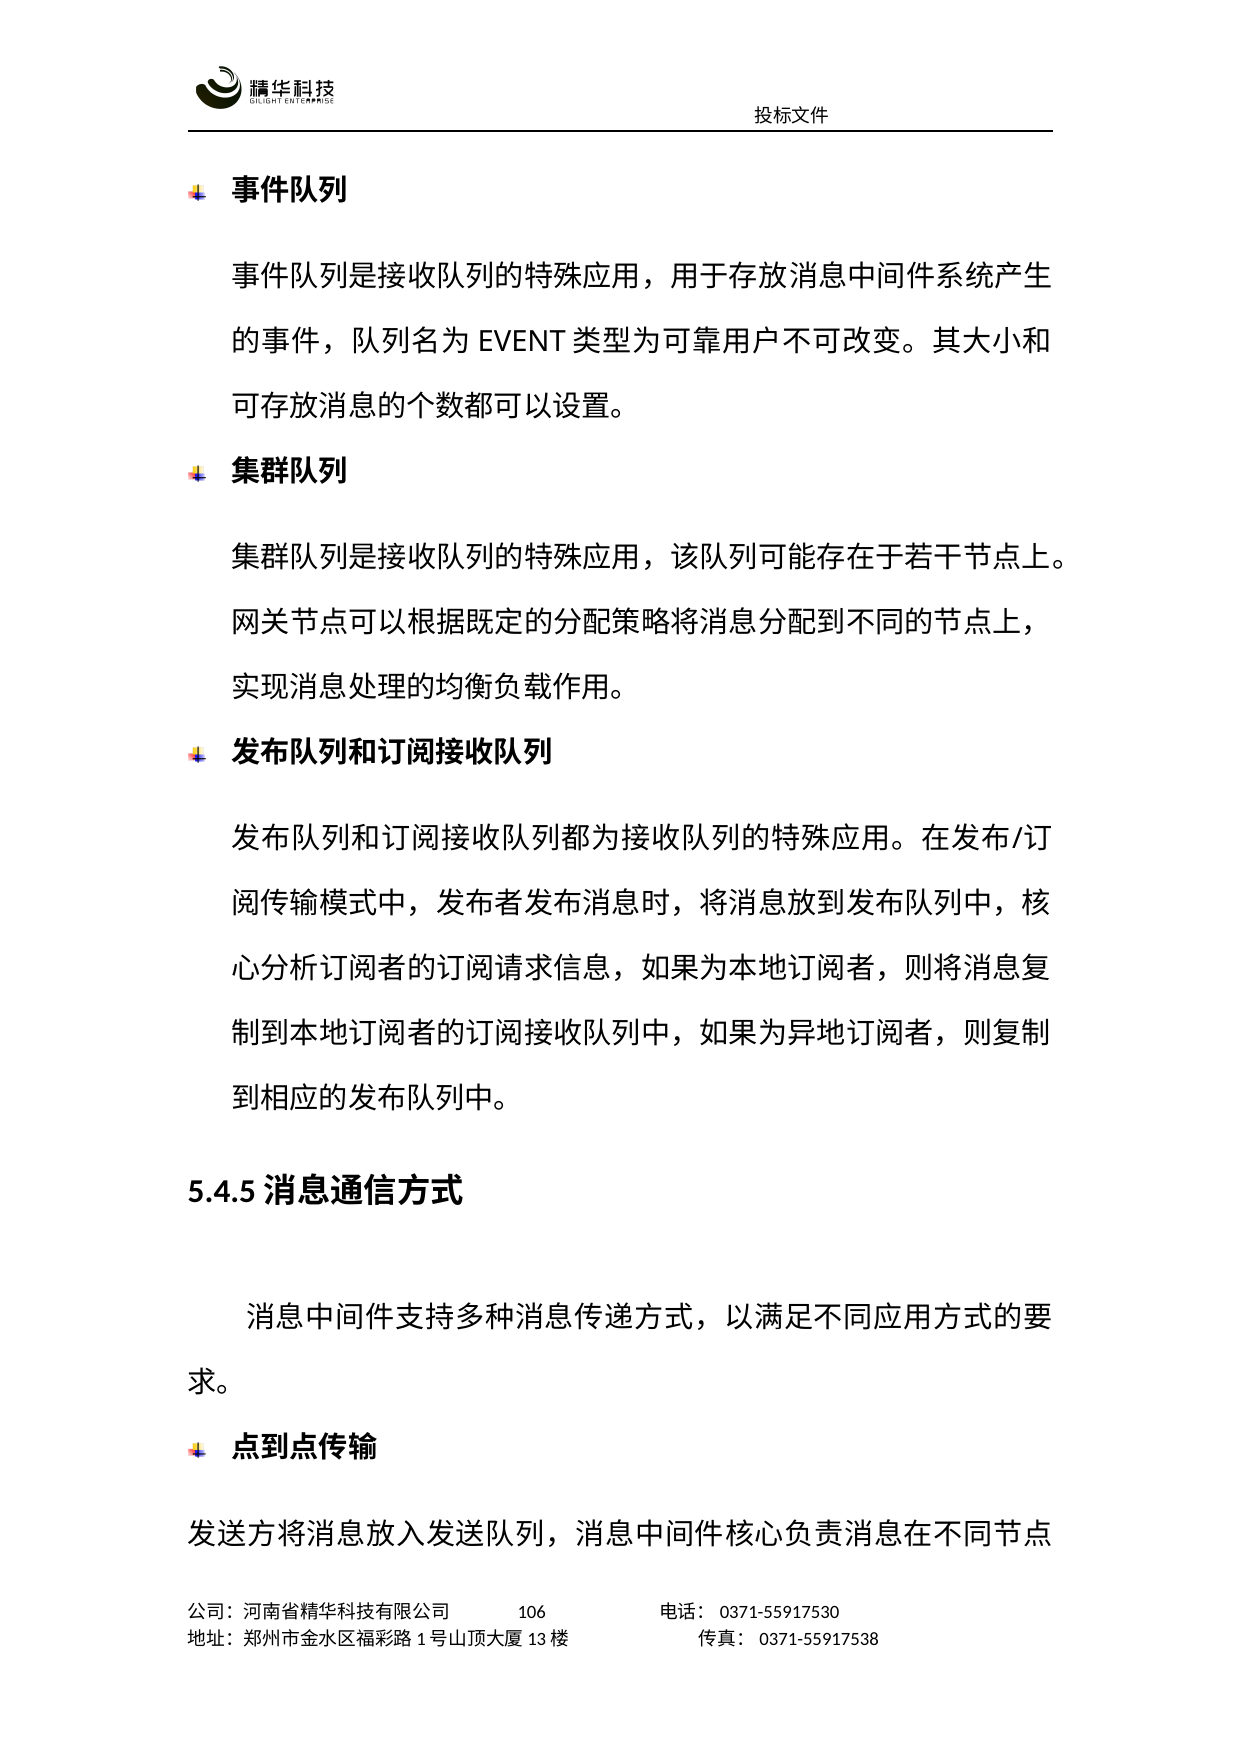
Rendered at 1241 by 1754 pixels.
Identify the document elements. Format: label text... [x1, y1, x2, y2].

list 点到点传输 [187, 1413, 1053, 1478]
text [187, 1499, 1053, 1564]
picture [188, 745, 206, 763]
list 发布队列和订阅接收队列都为接收队列的特殊应用。在发布/订阅传输模式中，发布者发布消息时，将消息放到发布队列中，核心分析订阅者的订阅请求信息，如果为本地订阅者，则将消息复制到本地订阅者的订阅接收队列中，如果为异地订阅者，则复制到相应的发布队列中。 [231, 803, 1053, 1128]
picture [188, 183, 206, 201]
picture [188, 1441, 206, 1458]
list 事件队列 [187, 155, 1053, 220]
list 集群队列 [187, 436, 1053, 501]
list 发布队列和订阅接收队列 [187, 717, 1053, 782]
list 集群队列是接收队列的特殊应用，该队列可能存在于若干节点上。网关节点可以根据既定的分配策略将消息分配到不同的节点上，实现消息处理的均衡负载作用。 [231, 522, 1053, 717]
text 消息中间件支持多种消息传递方式，以满足不同应用方式的要求。 [187, 1283, 1053, 1413]
subtitle 5.4.5 消息通信方式 [187, 1156, 1053, 1221]
picture [188, 464, 206, 482]
list 事件队列是接收队列的特殊应用，用于存放消息中间件系统产生的事件，队列名为EVENT类型为可靠用户不可改变。其大小和可存放消息的个数都可以设置。 [231, 241, 1053, 436]
